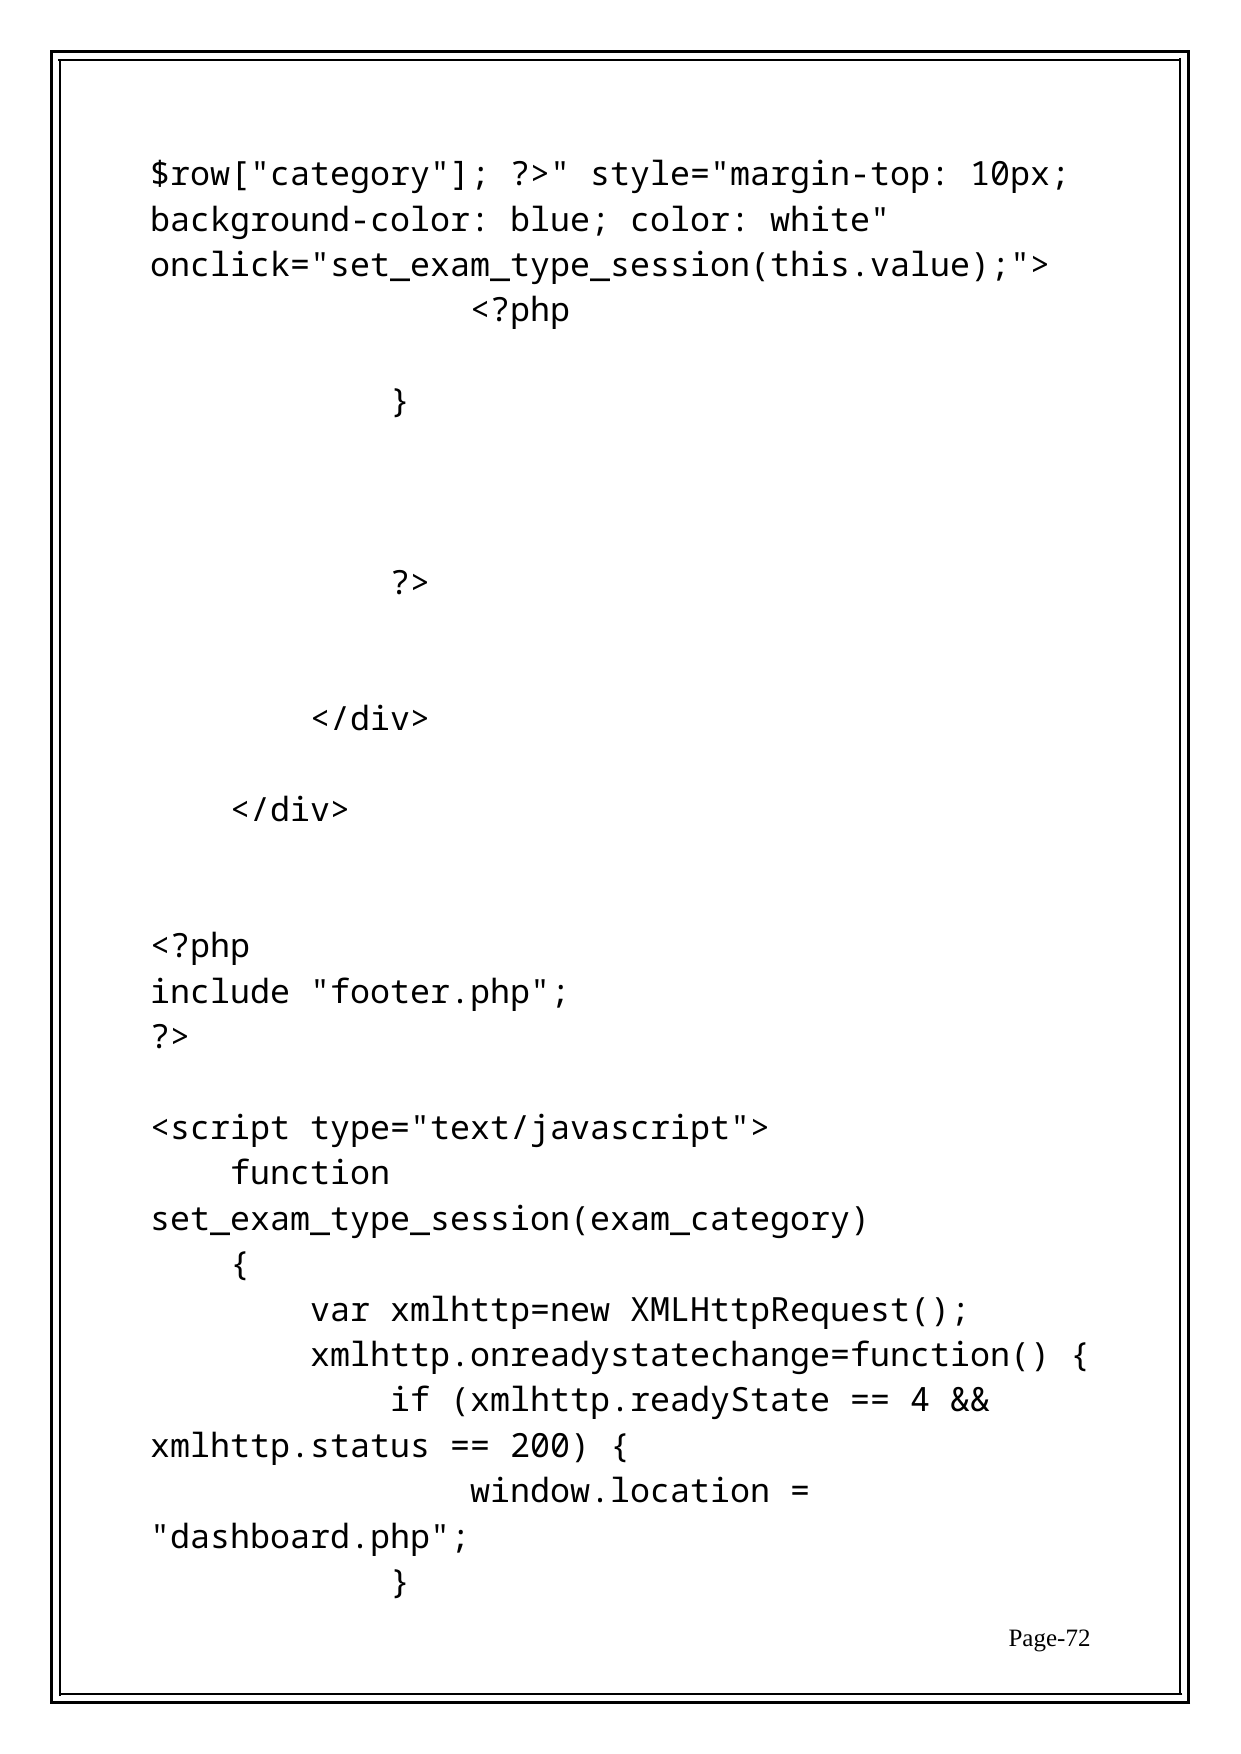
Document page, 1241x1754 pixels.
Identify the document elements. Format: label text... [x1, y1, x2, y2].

text if (xmlhttp.readyState == 4 && xmlhttp.status == 200) { [150, 1376, 1090, 1467]
text </div> [150, 786, 1090, 831]
text } [150, 377, 1090, 422]
text ?> [150, 559, 1090, 604]
text <script type="text/javascript"> [150, 1104, 1090, 1149]
text xmlhttp.onreadystatechange=function() { [150, 1331, 1090, 1376]
text ?> [150, 1013, 1090, 1058]
text function set_exam_type_session(exam_category) [150, 1149, 1090, 1240]
text { [150, 1240, 1090, 1285]
text include "footer.php"; [150, 967, 1090, 1013]
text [150, 150, 1090, 286]
text <?php [150, 922, 1090, 967]
text <?php [150, 286, 1090, 332]
text } [150, 1558, 1090, 1603]
text window.location = "dashboard.php"; [150, 1467, 1090, 1558]
text </div> [150, 695, 1090, 740]
text var xmlhttp=new XMLHttpRequest(); [150, 1285, 1090, 1331]
